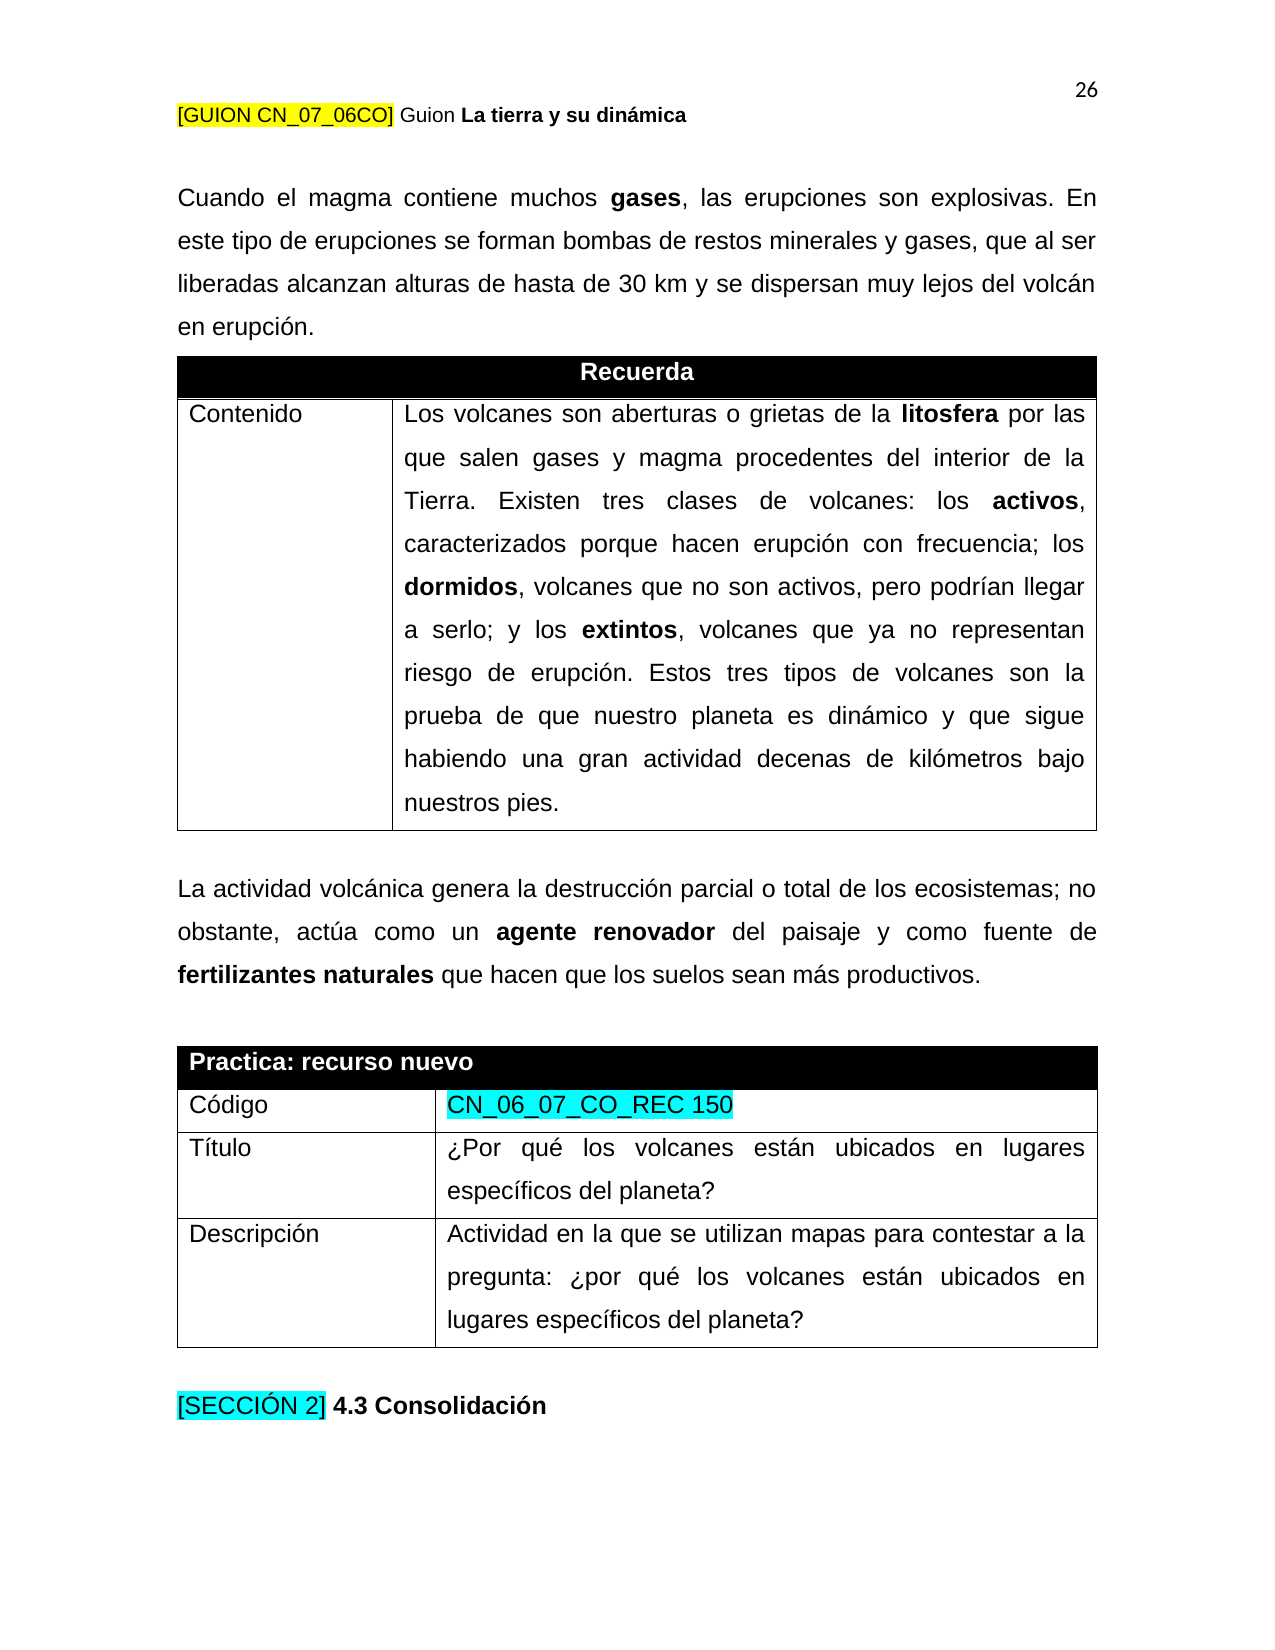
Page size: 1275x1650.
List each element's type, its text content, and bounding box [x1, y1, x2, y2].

table_header Practica: recurso nuevo [178, 1047, 1097, 1089]
text La actividad volcánica genera la destrucción parcial o total de los ecosistemas; no obstante, actúa como un agente renovador del paisaje y como fuente de fertilizantes naturales que hacen que los suelos sean más productivos. [177, 874, 1098, 989]
text Cuando el magma contiene muchos gases, las erupciones son explosivas. En este tipo de erupciones se forman bombas de restos minerales y gases, que al ser liberadas alcanzan alturas de hasta de 30 km y se dispersan muy lejos del volcán en erupción. [177, 183, 1098, 341]
table_cell Los volcanes son aberturas o grietas de la litosfera por las que salen gases y magma procedentes del interior de la Tierra. Existen tres clases de volcanes: los activos, caracterizados porque hacen erupción con frecuencia; los dormidos, volcanes que no son activos, pero podrían llegar a serlo; y los extintos, volcanes que ya no representan riesgo de erupción. Estos tres tipos de volcanes son la prueba de que nuestro planeta es dinámico y que sigue habiendo una gran actividad decenas de kilómetros bajo nuestros pies. [393, 400, 1096, 829]
table_cell ¿Por qué los volcanes están ubicados en lugares específicos del planeta? [436, 1133, 1097, 1218]
table_cell Título [178, 1133, 435, 1218]
table_cell CN_06_07_CO_REC 150 [436, 1090, 1097, 1132]
table_cell Descripción [178, 1219, 435, 1347]
table_cell Contenido [178, 400, 392, 829]
table_cell Actividad en la que se utilizan mapas para contestar a la pregunta: ¿por qué los volcanes están ubicados en lugares específicos del planeta? [436, 1219, 1097, 1347]
table_header Recuerda [178, 357, 1096, 398]
table_cell Código [178, 1090, 435, 1132]
list [SECCIÓN 2] 4.3 Consolidación [326, 1391, 1098, 1420]
